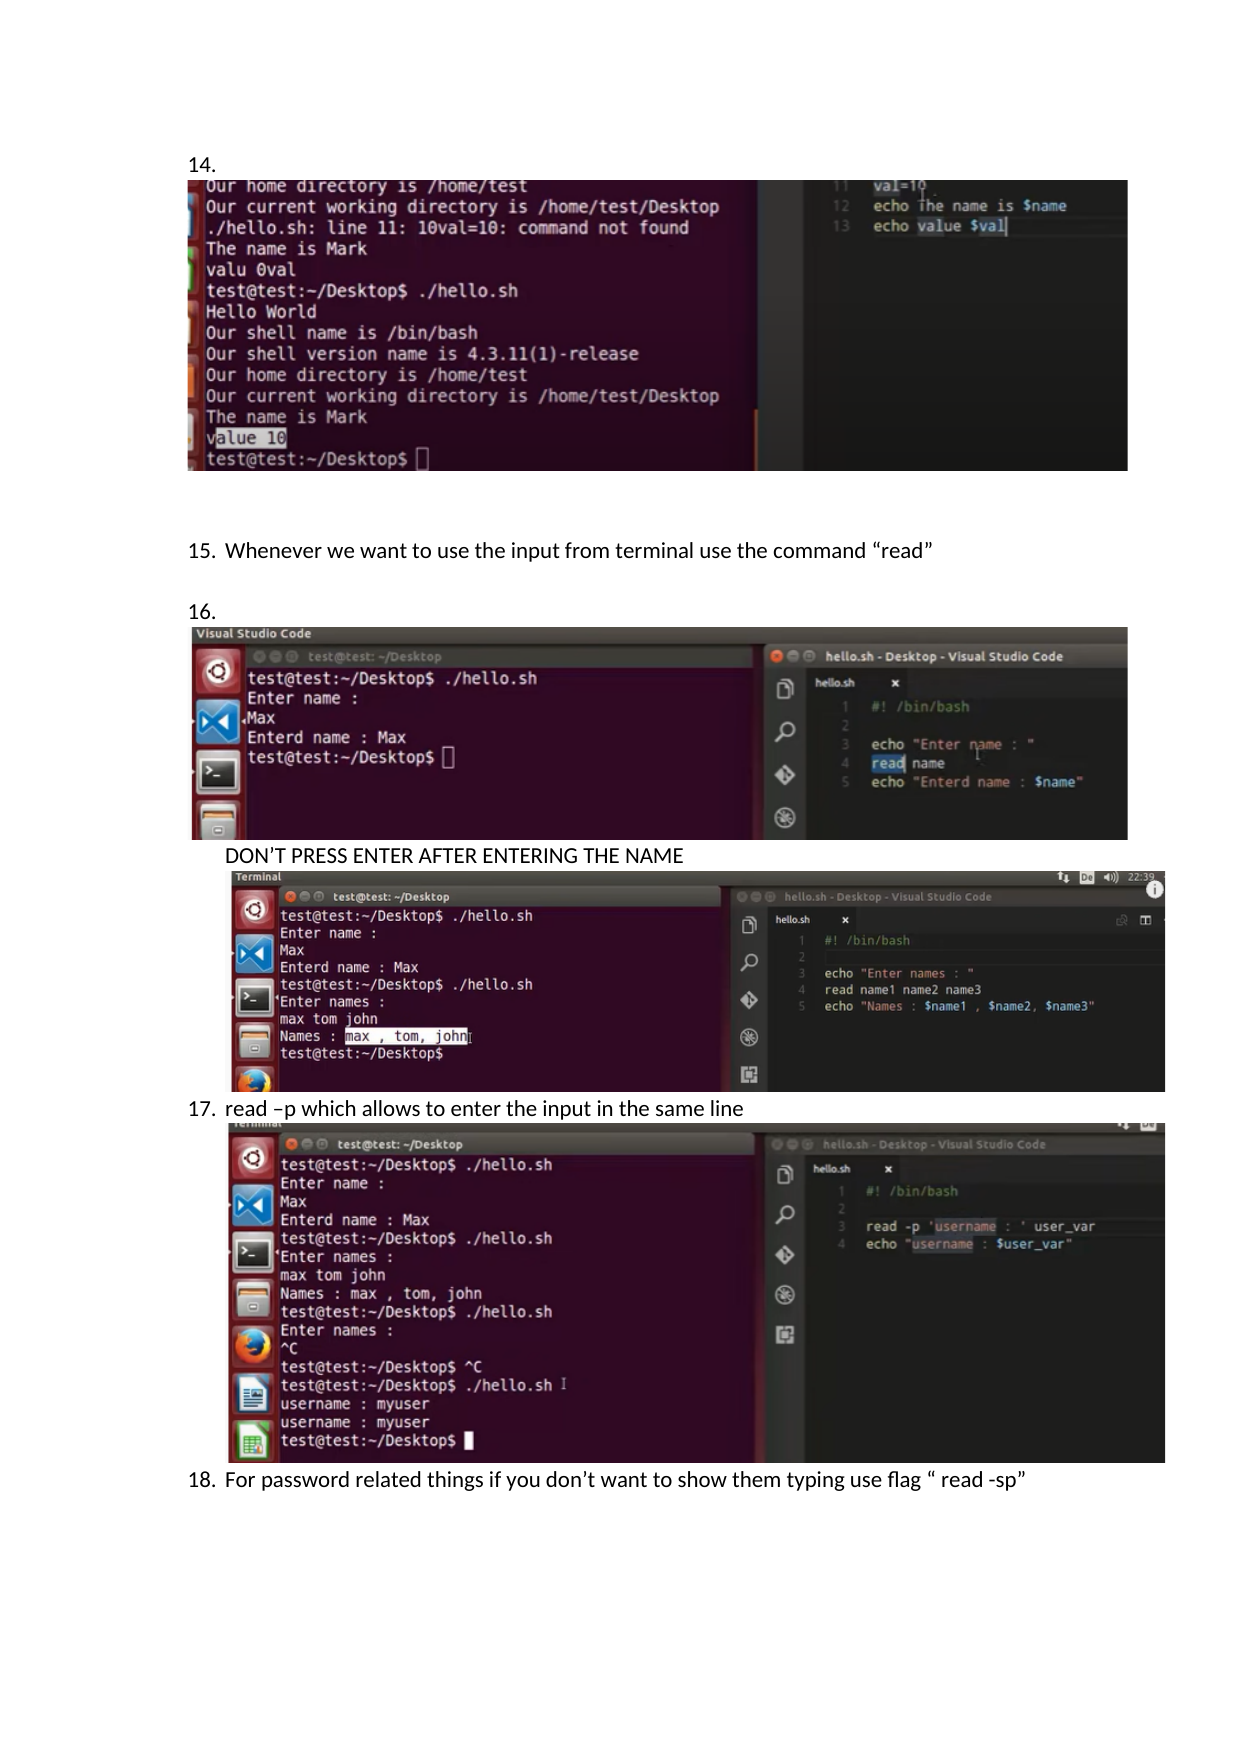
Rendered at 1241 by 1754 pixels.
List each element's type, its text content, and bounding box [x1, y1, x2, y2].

list For password related things if you don’t want to show them typing use flag “ read -sp” [187, 1465, 1090, 1493]
list read –p which allows to enter the input in the same line [187, 1094, 1090, 1122]
picture [187, 180, 1128, 471]
picture [187, 627, 1128, 840]
picture [225, 1123, 1166, 1463]
list Whenever we want to use the input from terminal use the command “read” [187, 536, 1090, 564]
picture [225, 871, 1166, 1092]
list DON’T PRESS ENTER AFTER ENTERING THE NAME [225, 842, 1090, 870]
